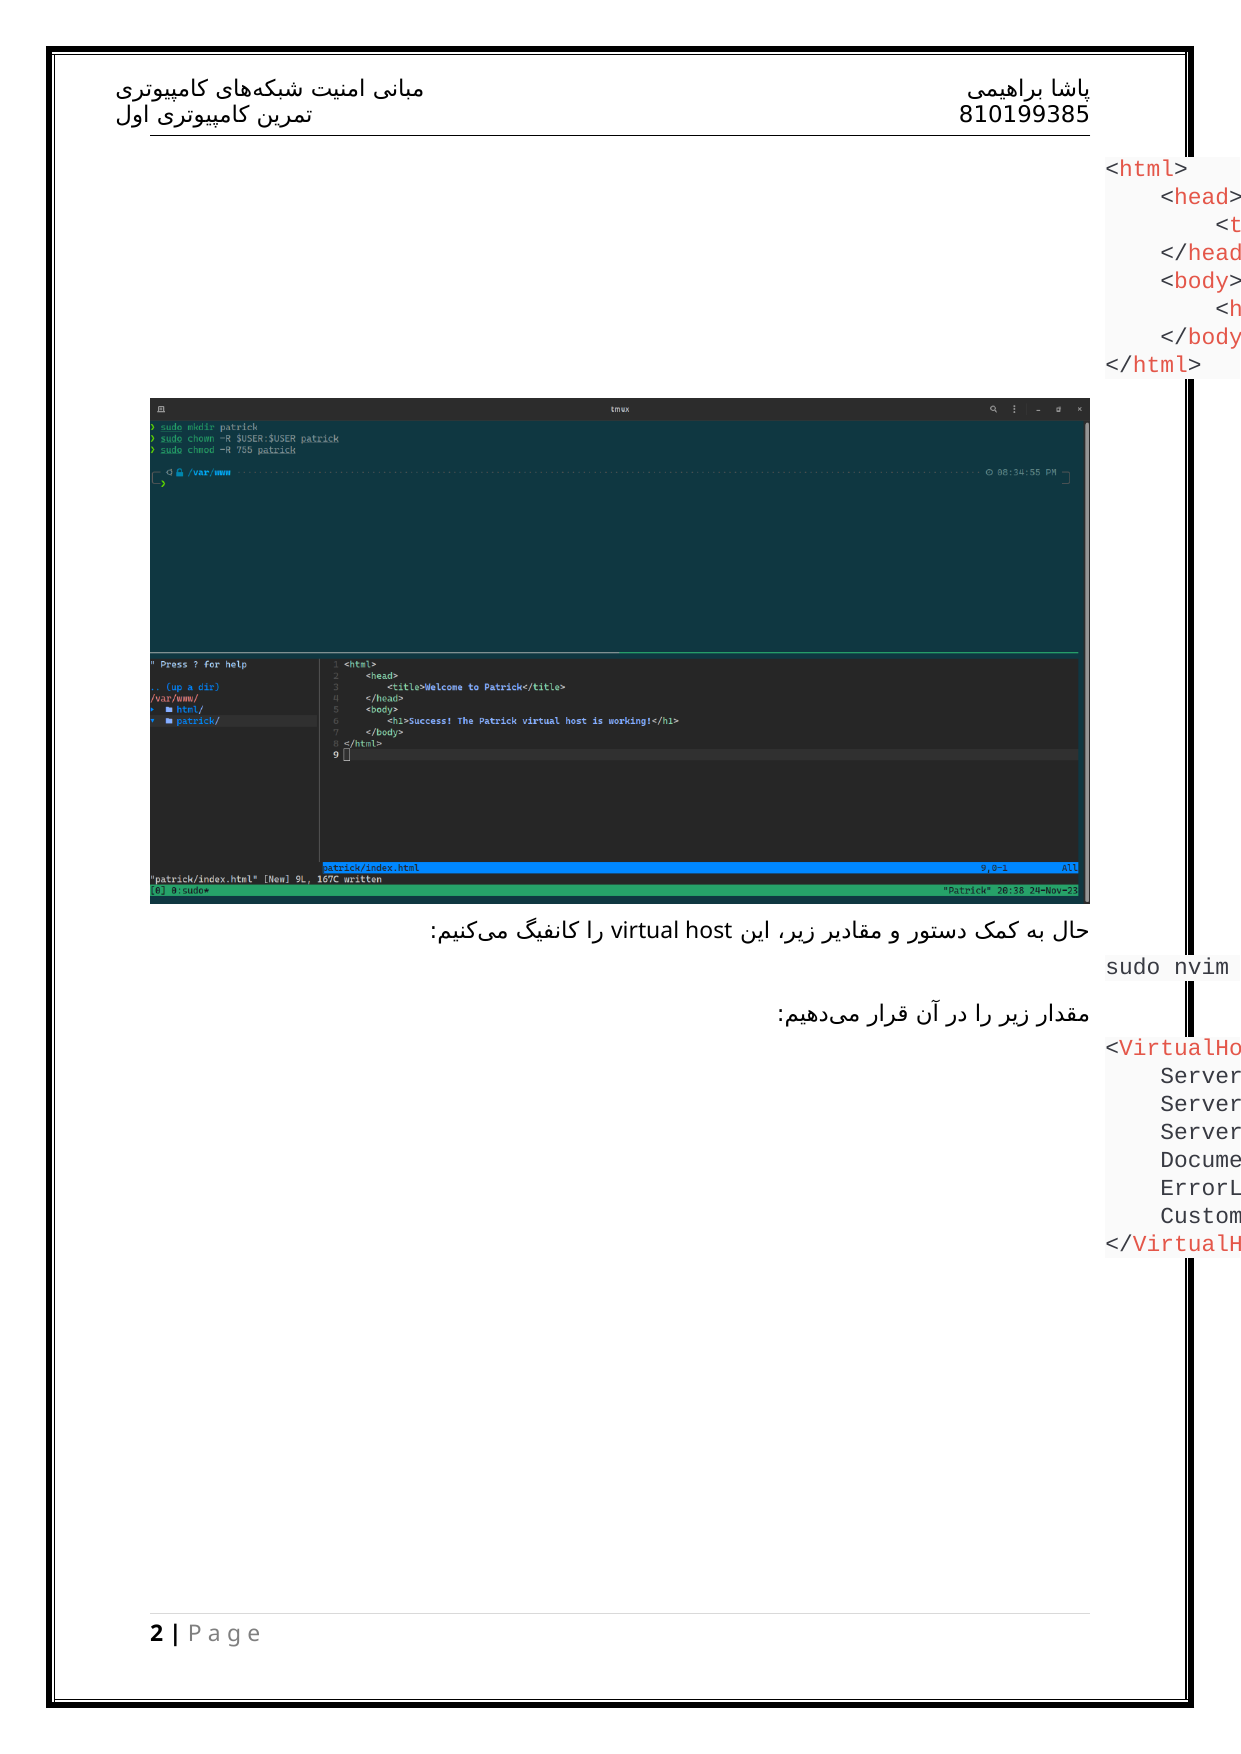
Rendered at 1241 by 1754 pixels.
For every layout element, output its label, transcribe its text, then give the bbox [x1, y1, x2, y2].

picture [150, 398, 1090, 904]
text حال به کمک دستور و مقادیر زیر، این virtual host را کانفیگ می‌کنیم: [150, 914, 1090, 945]
text مقدار زیر را در آن قرار می‌دهیم: [150, 1001, 1090, 1027]
